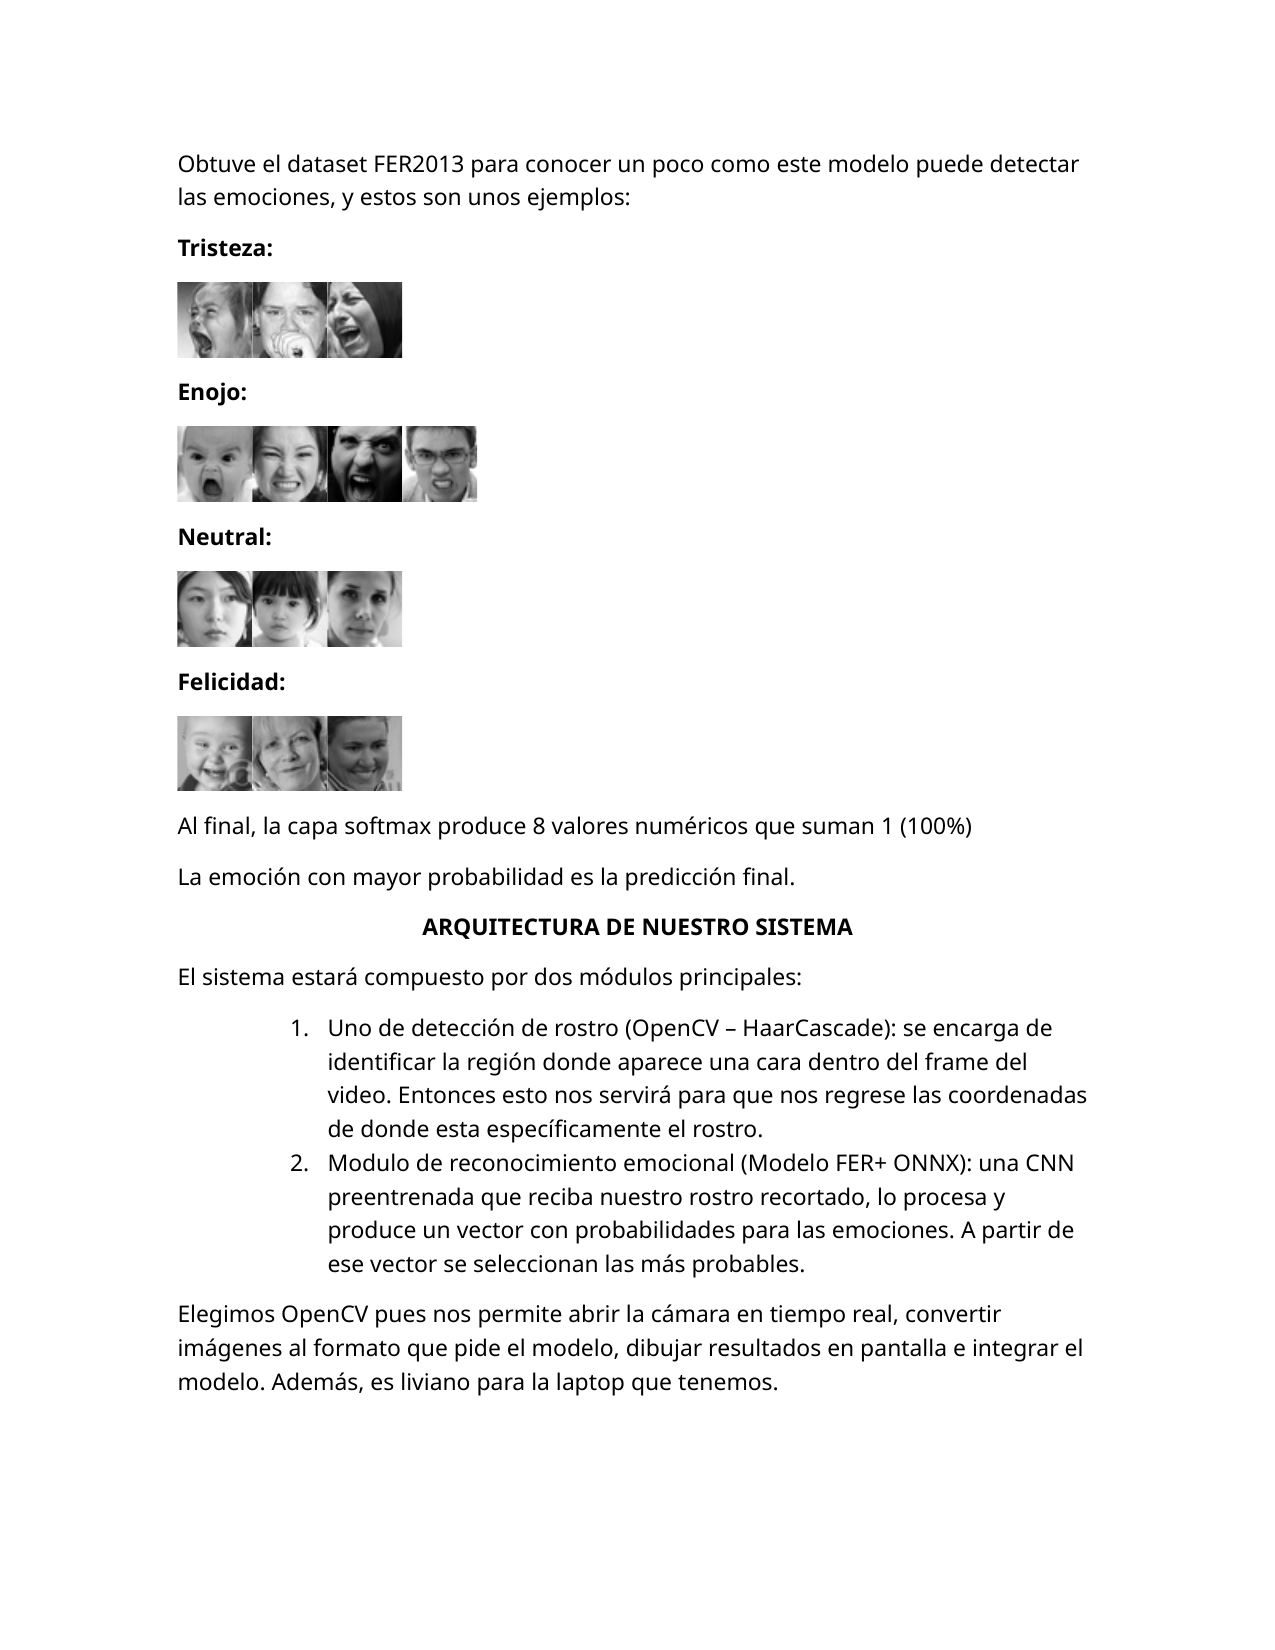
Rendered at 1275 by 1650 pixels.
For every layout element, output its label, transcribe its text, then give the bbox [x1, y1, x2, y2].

list Uno de detección de rostro (OpenCV – HaarCascade): se encarga de identificar la región donde aparece una cara dentro del frame del video. Entonces esto nos servirá para que nos regrese las coordenadas de donde esta específicamente el rostro. [290, 1012, 1098, 1144]
text ARQUITECTURA DE NUESTRO SISTEMA [177, 911, 1098, 942]
picture [177, 282, 403, 358]
picture [177, 426, 478, 502]
picture [177, 571, 403, 647]
text Felicidad: [177, 666, 1098, 697]
list Modulo de reconocimiento emocional (Modelo FER+ ONNX): una CNN preentrenada que reciba nuestro rostro recortado, lo procesa y produce un vector con probabilidades para las emociones. A partir de ese vector se seleccionan las más probables. [290, 1147, 1098, 1279]
text Obtuve el dataset FER2013 para conocer un poco como este modelo puede detectar las emociones, y estos son unos ejemplos: [177, 148, 1098, 213]
text Al final, la capa softmax produce 8 valores numéricos que suman 1 (100%) [177, 810, 1098, 841]
text Elegimos OpenCV pues nos permite abrir la cámara en tiempo real, convertir imágenes al formato que pide el modelo, dibujar resultados en pantalla e integrar el modelo. Además, es liviano para la laptop que tenemos. [177, 1298, 1098, 1397]
text La emoción con mayor probabilidad es la predicción final. [177, 861, 1098, 892]
text El sistema estará compuesto por dos módulos principales: [177, 961, 1098, 993]
text Enojo: [177, 376, 1098, 408]
text Neutral: [177, 521, 1098, 552]
text Tristeza: [177, 232, 1098, 263]
picture [177, 716, 403, 791]
